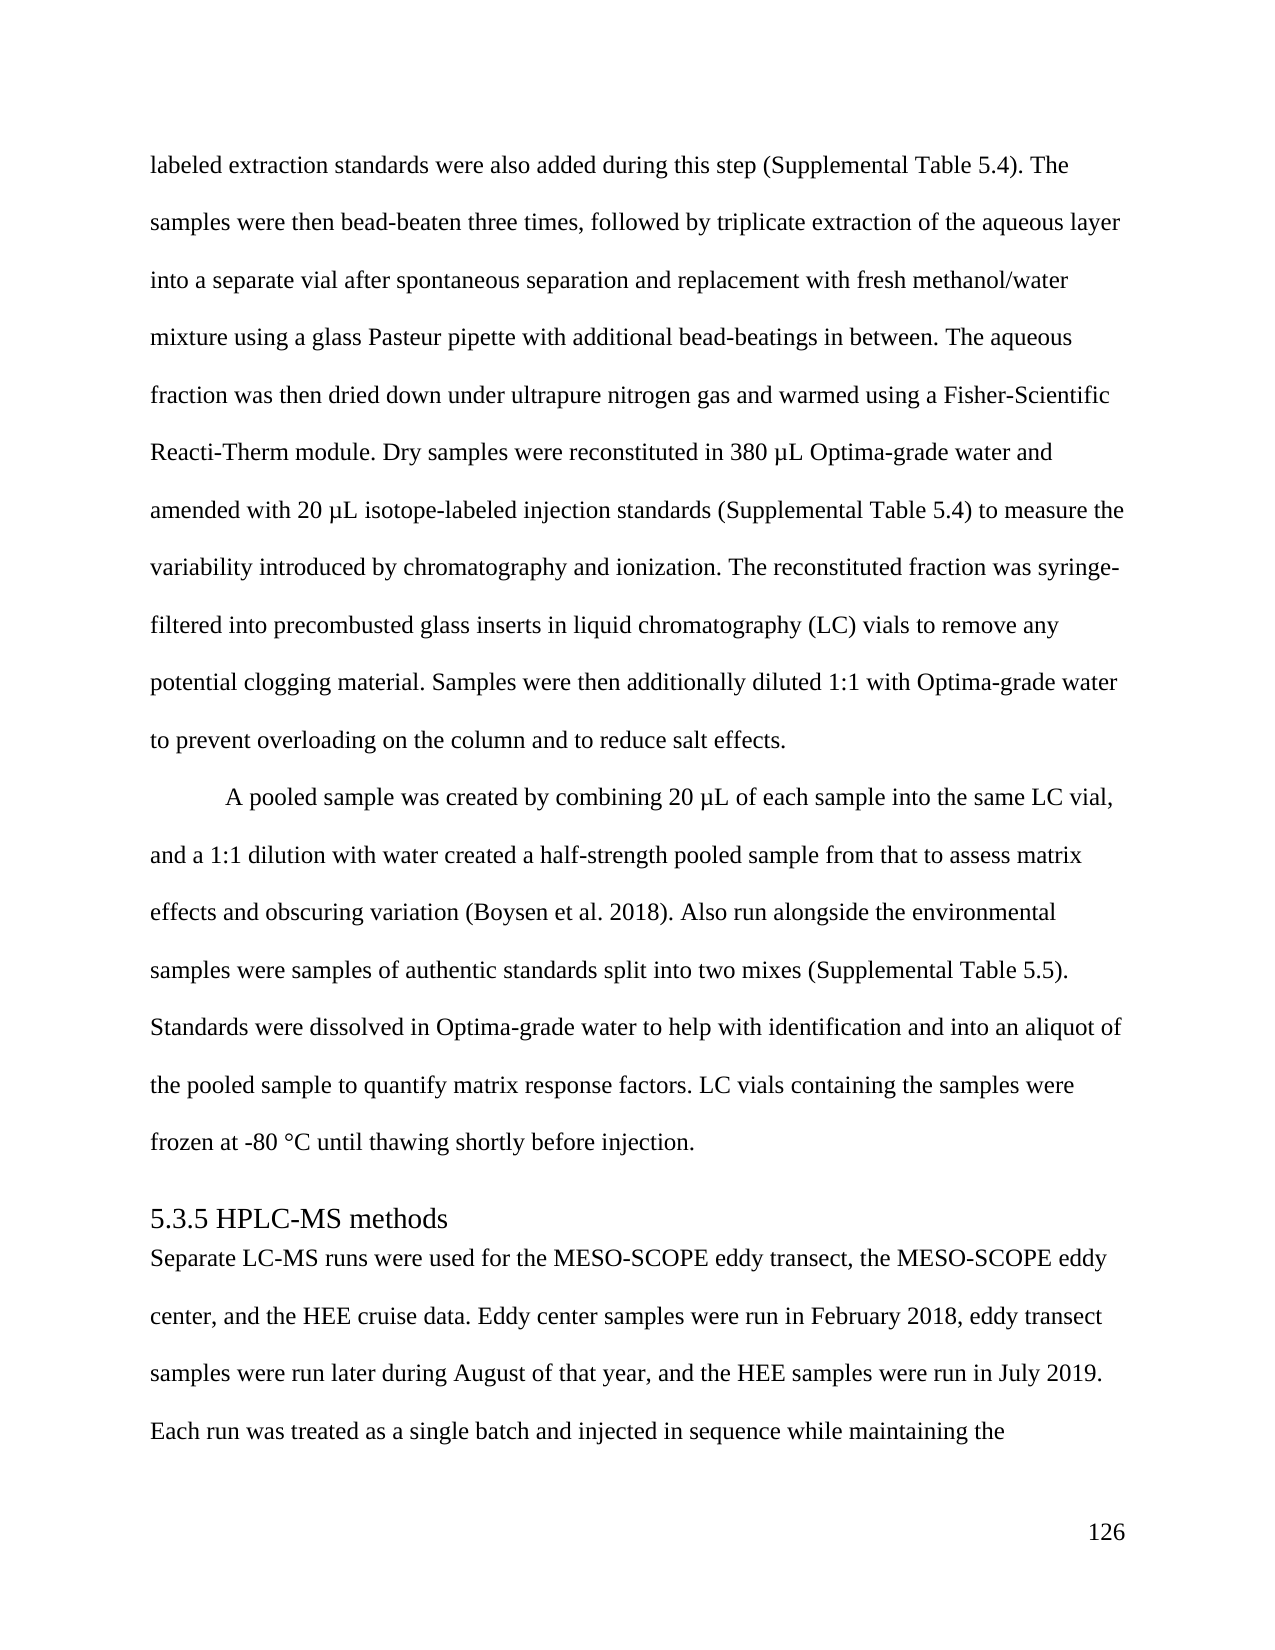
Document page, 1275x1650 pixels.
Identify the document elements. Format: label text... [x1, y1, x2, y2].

subtitle 5.3.5 HPLC-MS methods [150, 1202, 1125, 1235]
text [150, 150, 1125, 754]
text A pooled sample was created by combining 20 µL of each sample into the same LC vial, and a 1:1 dilution with water created a half-strength pooled sample from that to assess matrix effects and obscuring variation (Boysen et al. 2018). Also run alongside the environmental samples were samples of authentic standards split into two mixes (Supplemental Table 5.5). Standards were dissolved in Optima-grade water to help with identification and into an aliquot of the pooled sample to quantify matrix response factors. LC vials containing the samples were frozen at -80 °C until thawing shortly before injection. [150, 782, 1125, 1156]
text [150, 1243, 1125, 1445]
